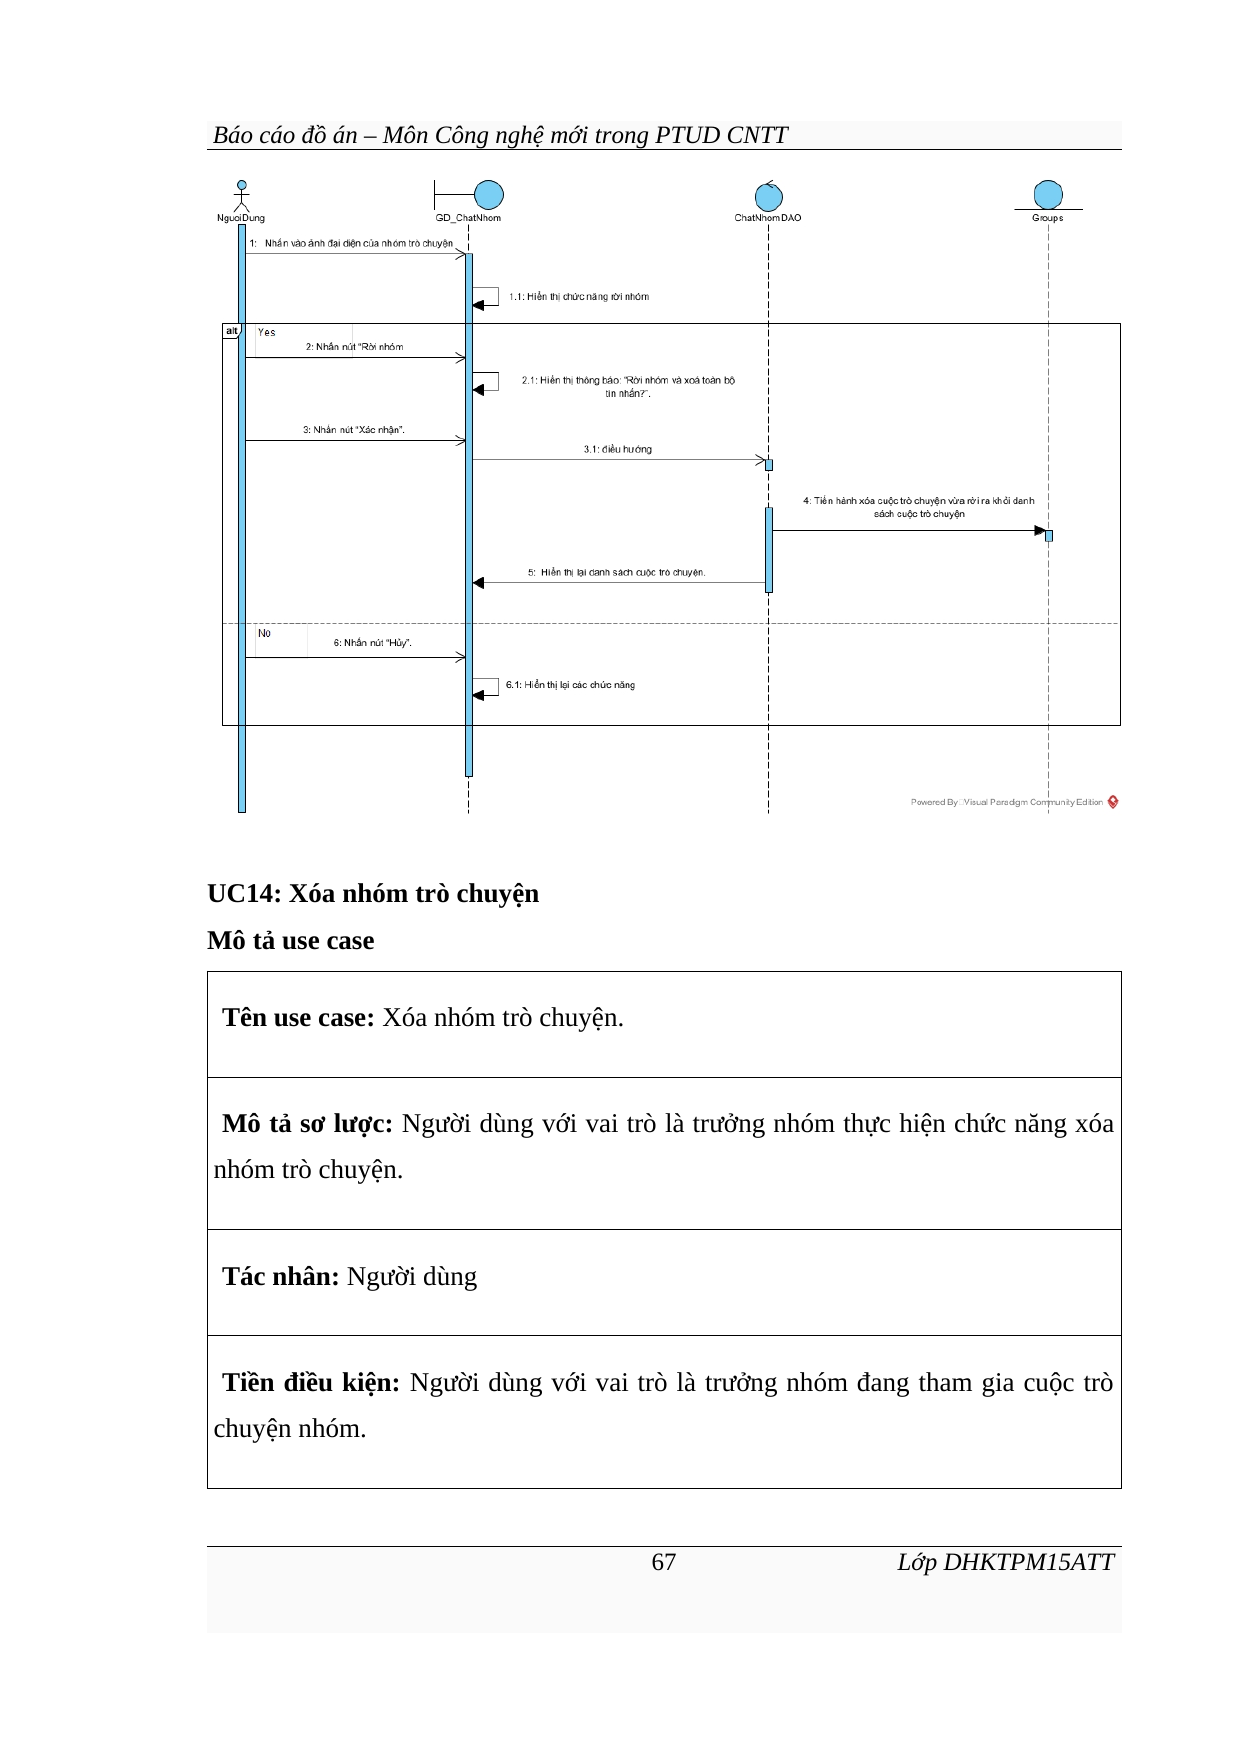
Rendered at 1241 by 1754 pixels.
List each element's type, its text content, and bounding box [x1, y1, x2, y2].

table_header Tên use case: Xóa nhóm trò chuyện. [208, 972, 1121, 1077]
picture [206, 179, 1123, 816]
table_cell Tác nhân: Người dùng [208, 1230, 1121, 1335]
table_cell Mô tả sơ lược: Người dùng với vai trò là trưởng nhóm thực hiện chức năng xóa nhóm trò chuyện. [208, 1078, 1121, 1229]
text UC14: Xóa nhóm trò chuyện [207, 877, 1122, 908]
table_cell Tiền điều kiện: Người dùng với vai trò là trưởng nhóm đang tham gia cuộc trò chuyện nhóm. [208, 1336, 1121, 1488]
text Mô tả use case [207, 924, 1122, 955]
